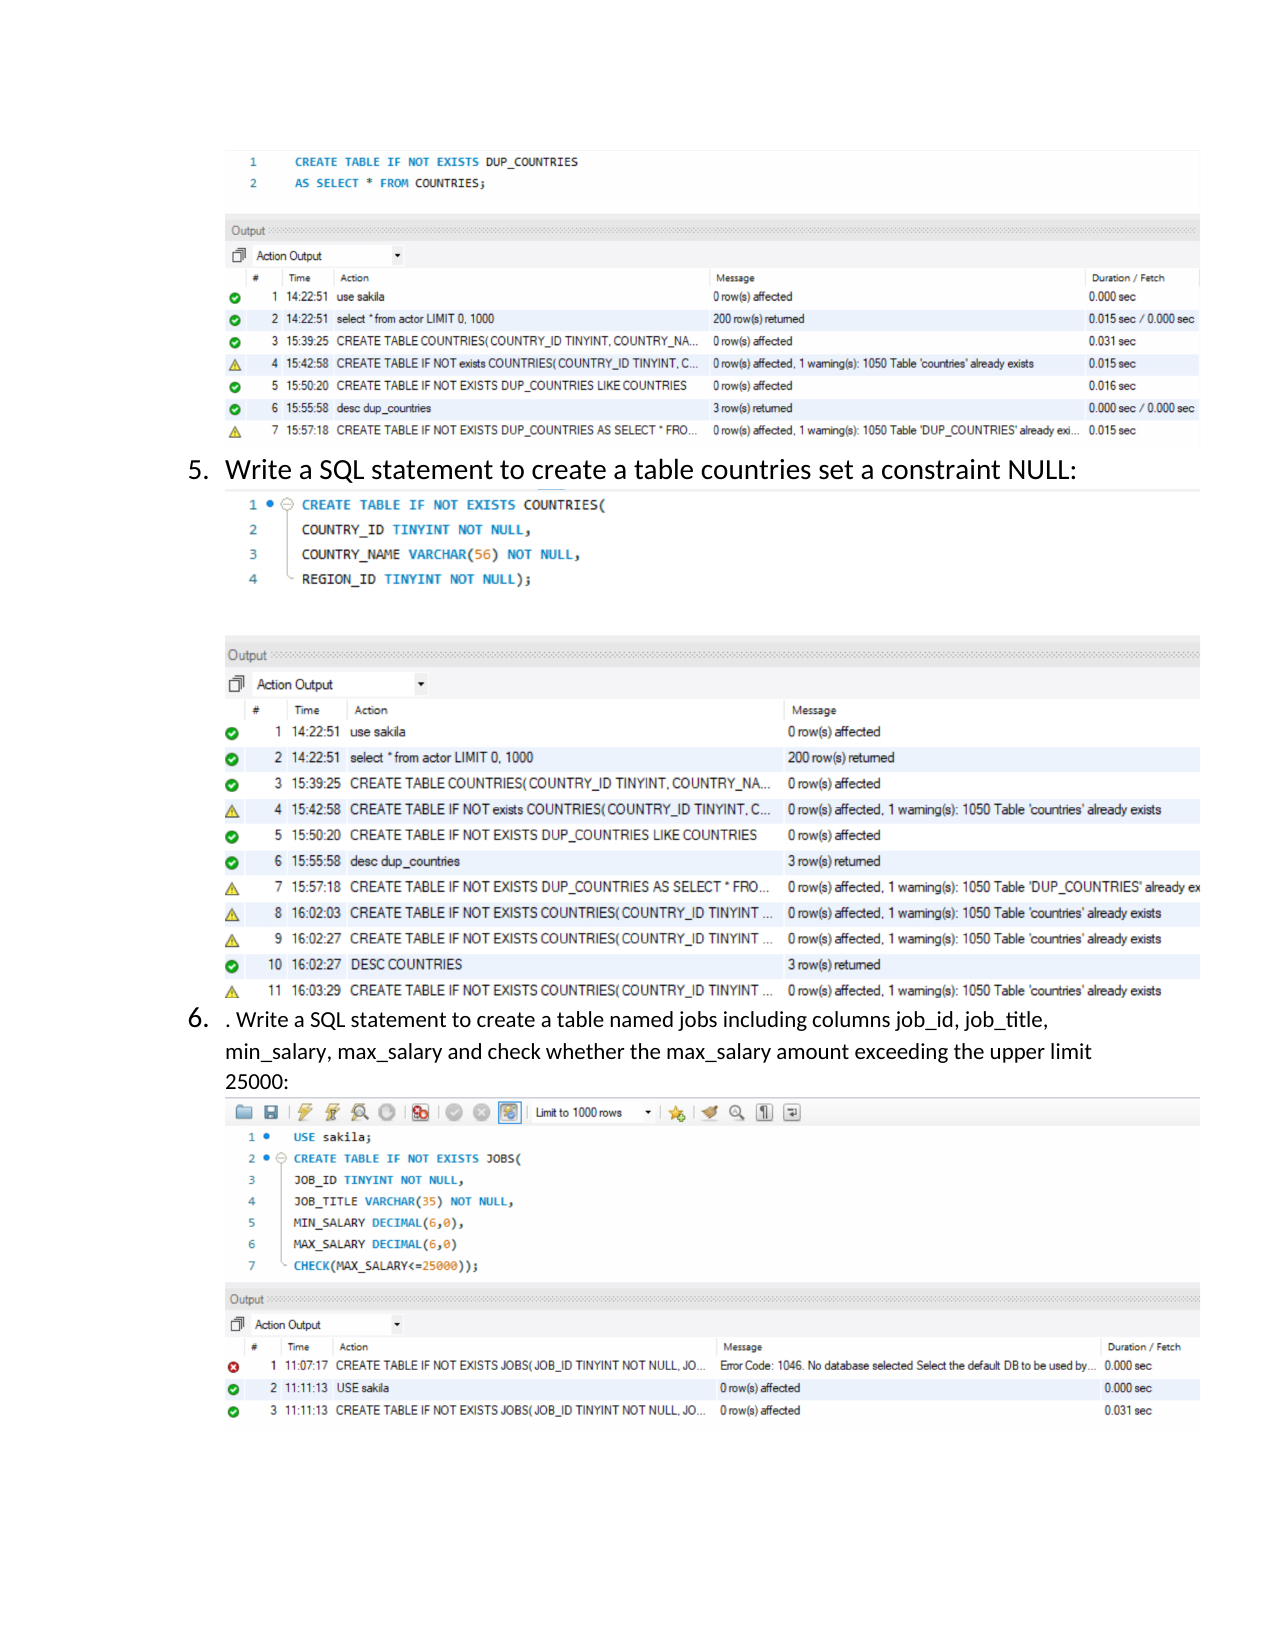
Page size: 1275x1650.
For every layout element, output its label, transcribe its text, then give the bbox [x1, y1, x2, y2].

picture [225, 150, 1200, 449]
list . Write a SQL statement to create a table named jobs including columns job_id, job_title, min_salary, max_salary and check whether the max_salary amount exceeding the upper limit 25000: [187, 999, 1125, 1096]
list Write a SQL statement to create a table countries set a constraint NULL: [187, 451, 1125, 487]
picture [225, 1097, 1200, 1433]
picture [225, 489, 1200, 998]
